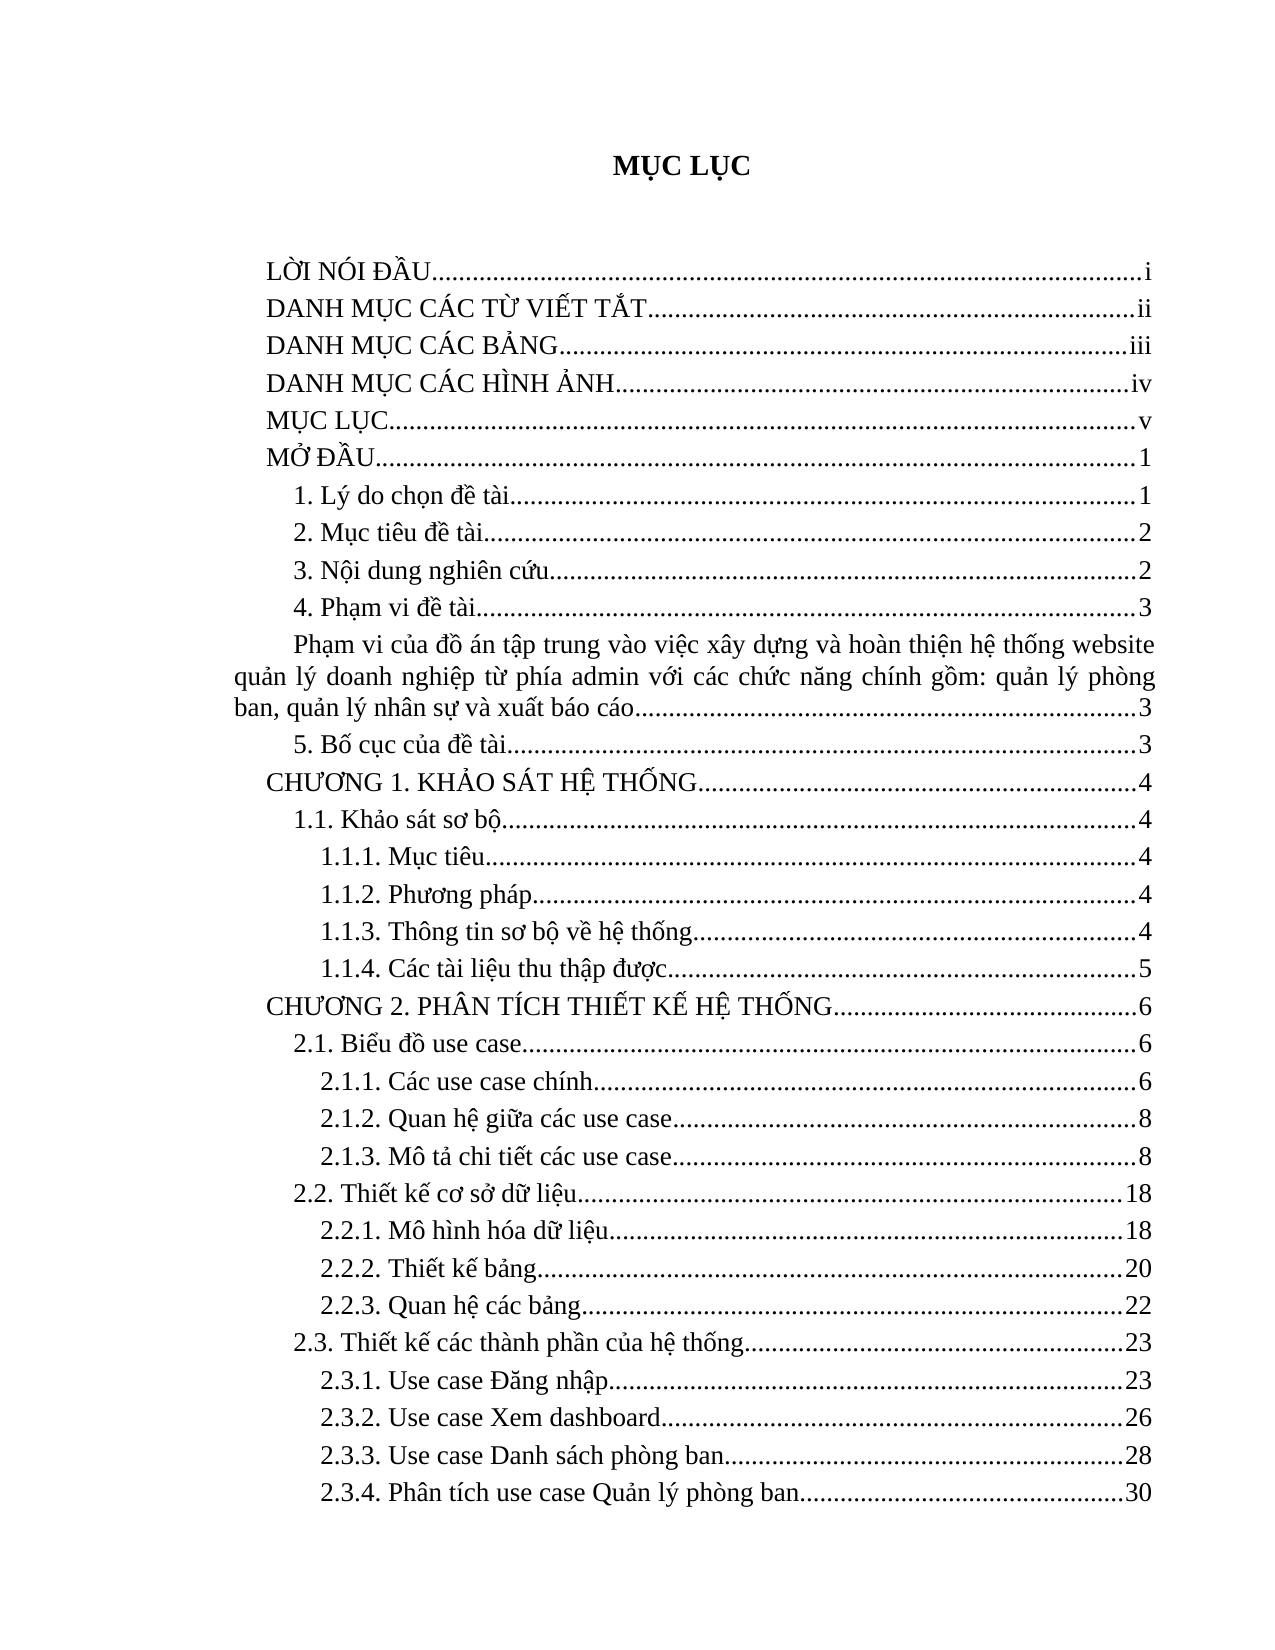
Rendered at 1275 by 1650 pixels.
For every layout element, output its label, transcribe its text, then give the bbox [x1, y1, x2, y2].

text MỤC LỤC [207, 148, 1157, 181]
